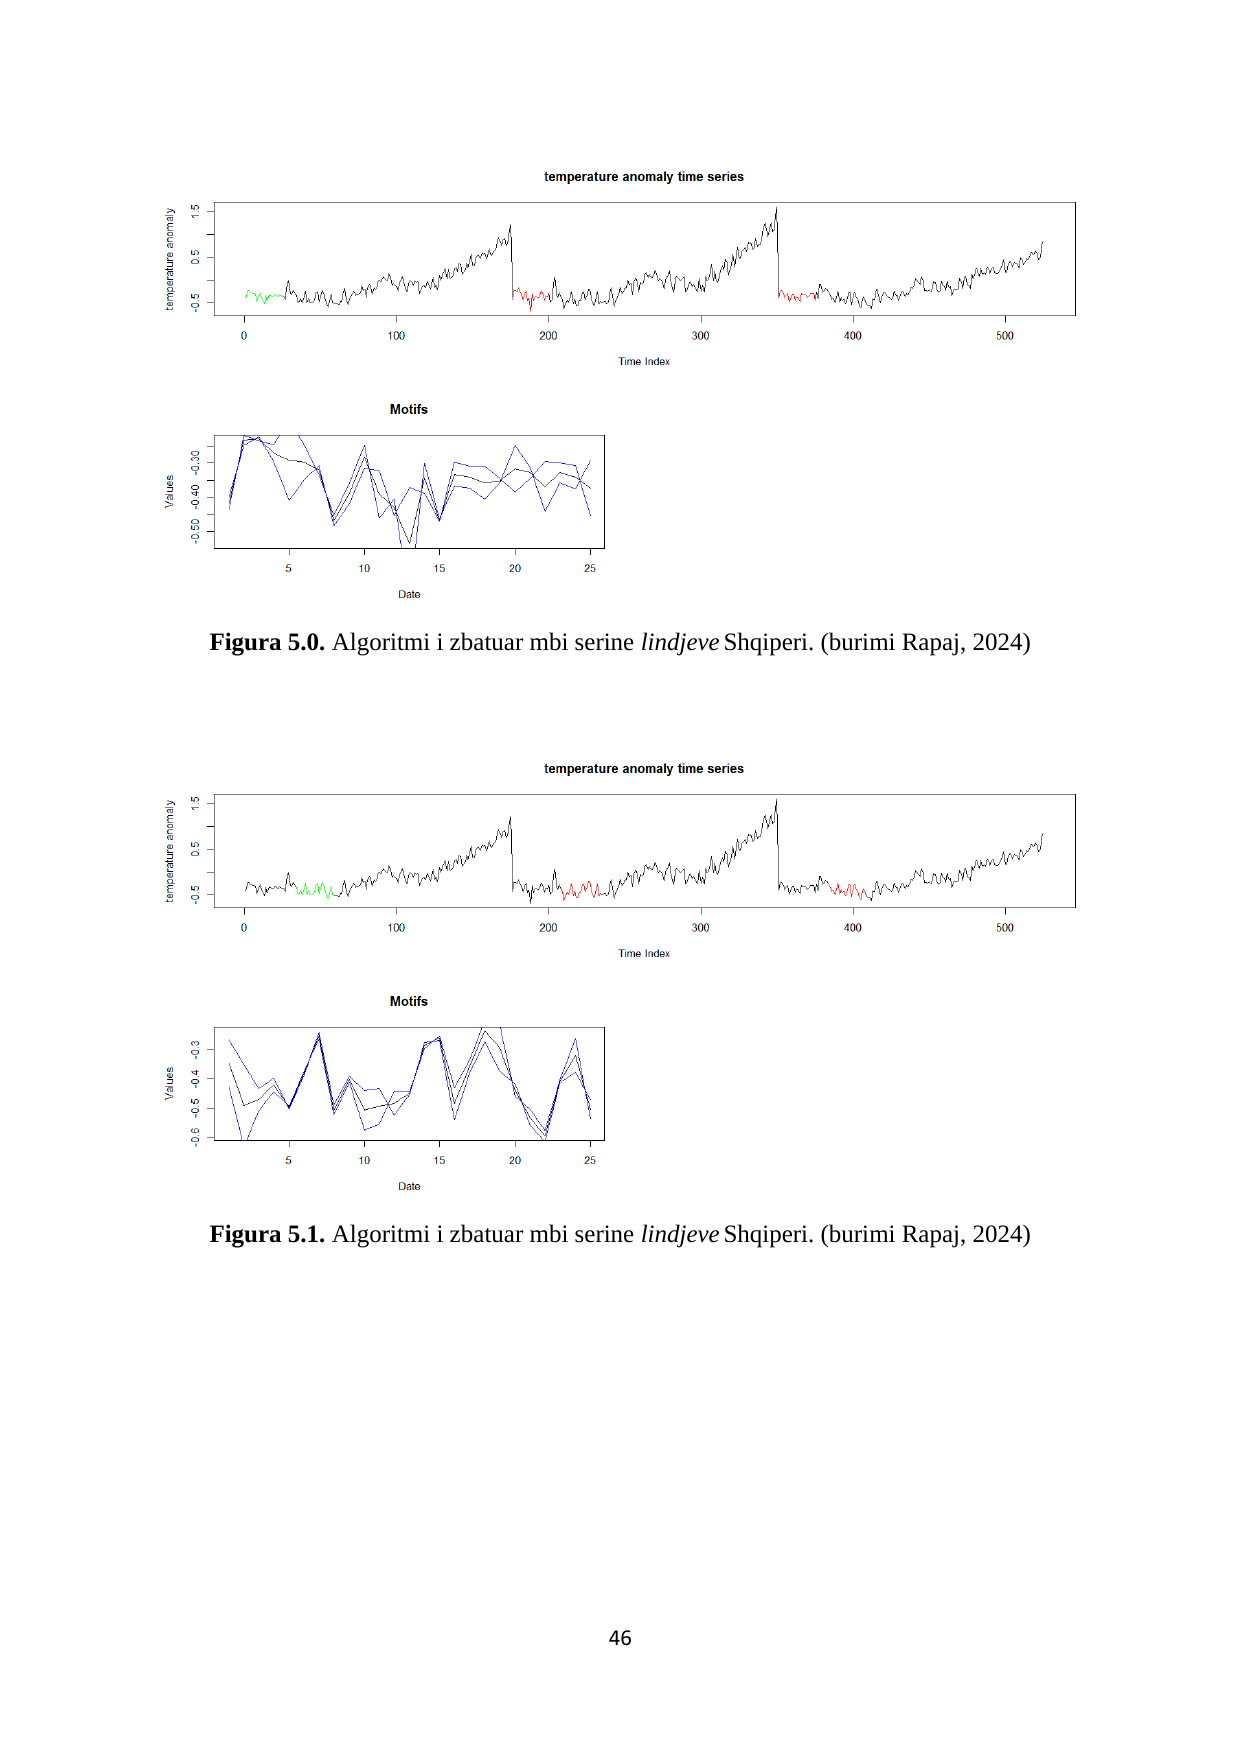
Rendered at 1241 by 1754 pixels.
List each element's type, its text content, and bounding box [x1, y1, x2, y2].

picture [161, 150, 1091, 614]
text Figura 5.1. Algoritmi i zbatuar mbi serine lindjeve Shqiperi. (burimi Rapaj, 2024) [150, 1219, 1090, 1248]
text Figura 5.0. Algoritmi i zbatuar mbi serine lindjeve Shqiperi. (burimi Rapaj, 2024) [150, 627, 1090, 656]
table_header [150, 742, 1090, 1219]
picture [161, 742, 1091, 1206]
table_header [150, 150, 1090, 627]
